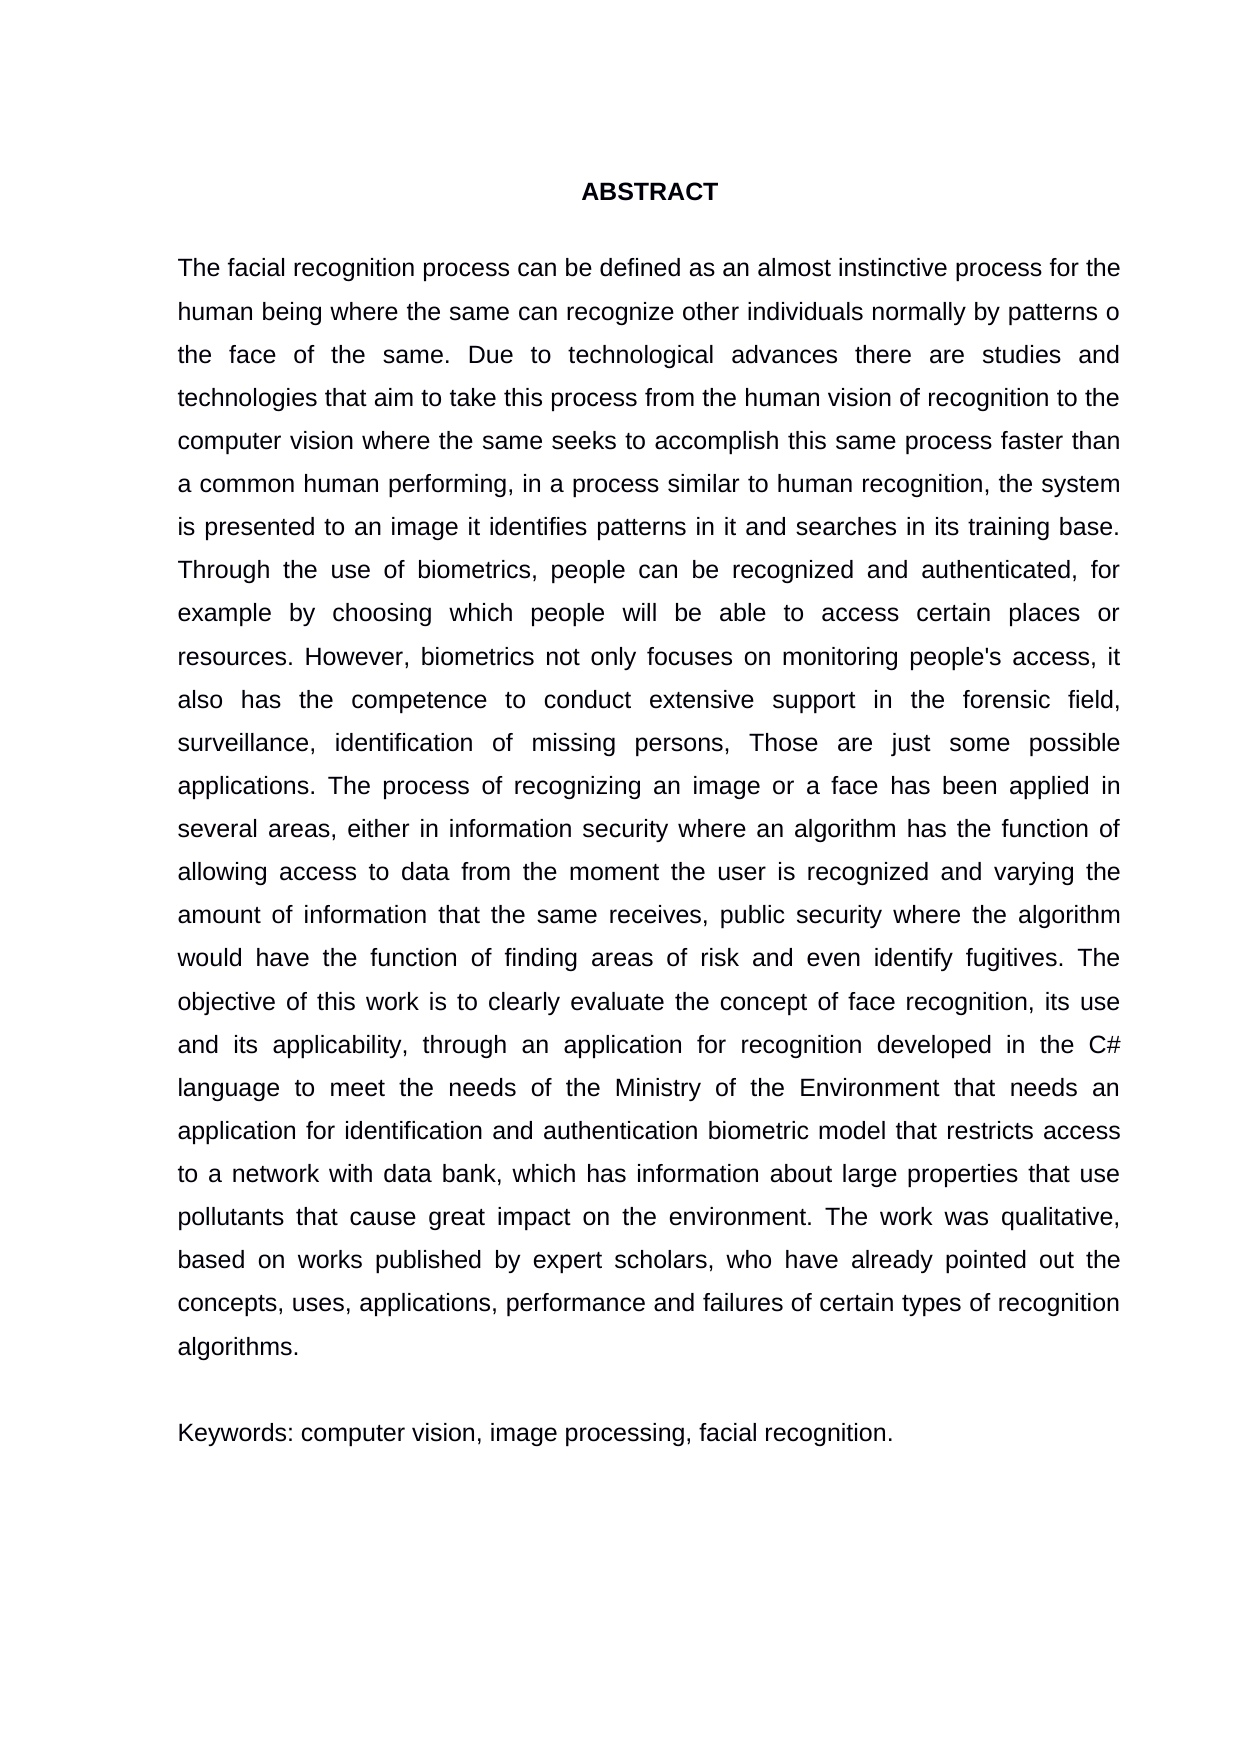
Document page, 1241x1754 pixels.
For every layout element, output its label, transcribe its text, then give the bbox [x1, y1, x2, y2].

text Keywords: computer vision, image processing, facial recognition. [177, 1418, 1122, 1446]
text The facial recognition process can be defined as an almost instinctive process for the human being where the same can recognize other individuals normally by patterns o the face of the same. Due to technological advances there are studies and technologies that aim to take this process from the human vision of recognition to the computer vision where the same seeks to accomplish this same process faster than a common human performing, in a process similar to human recognition, the system is presented to an image it identifies patterns in it and searches in its training base. Through the use of biometrics, people can be recognized and authenticated, for example by choosing which people will be able to access certain places or resources. However, biometrics not only focuses on monitoring people's access, it also has the competence to conduct extensive support in the forensic field, surveillance, identification of missing persons, Those are just some possible applications. The process of recognizing an image or a face has been applied in several areas, either in information security where an algorithm has the function of allowing access to data from the moment the user is recognized and varying the amount of information that the same receives, public security where the algorithm would have the function of finding areas of risk and even identify fugitives. The objective of this work is to clearly evaluate the concept of face recognition, its use and its applicability, through an application for recognition developed in the C# language to meet the needs of the Ministry of the Environment that needs an application for identification and authentication biometric model that restricts access to a network with data bank, which has information about large properties that use pollutants that cause great impact on the environment. The work was qualitative, based on works published by expert scholars, who have already pointed out the concepts, uses, applications, performance and failures of certain types of recognition algorithms. [177, 253, 1122, 1360]
text ABSTRACT [177, 177, 1122, 206]
